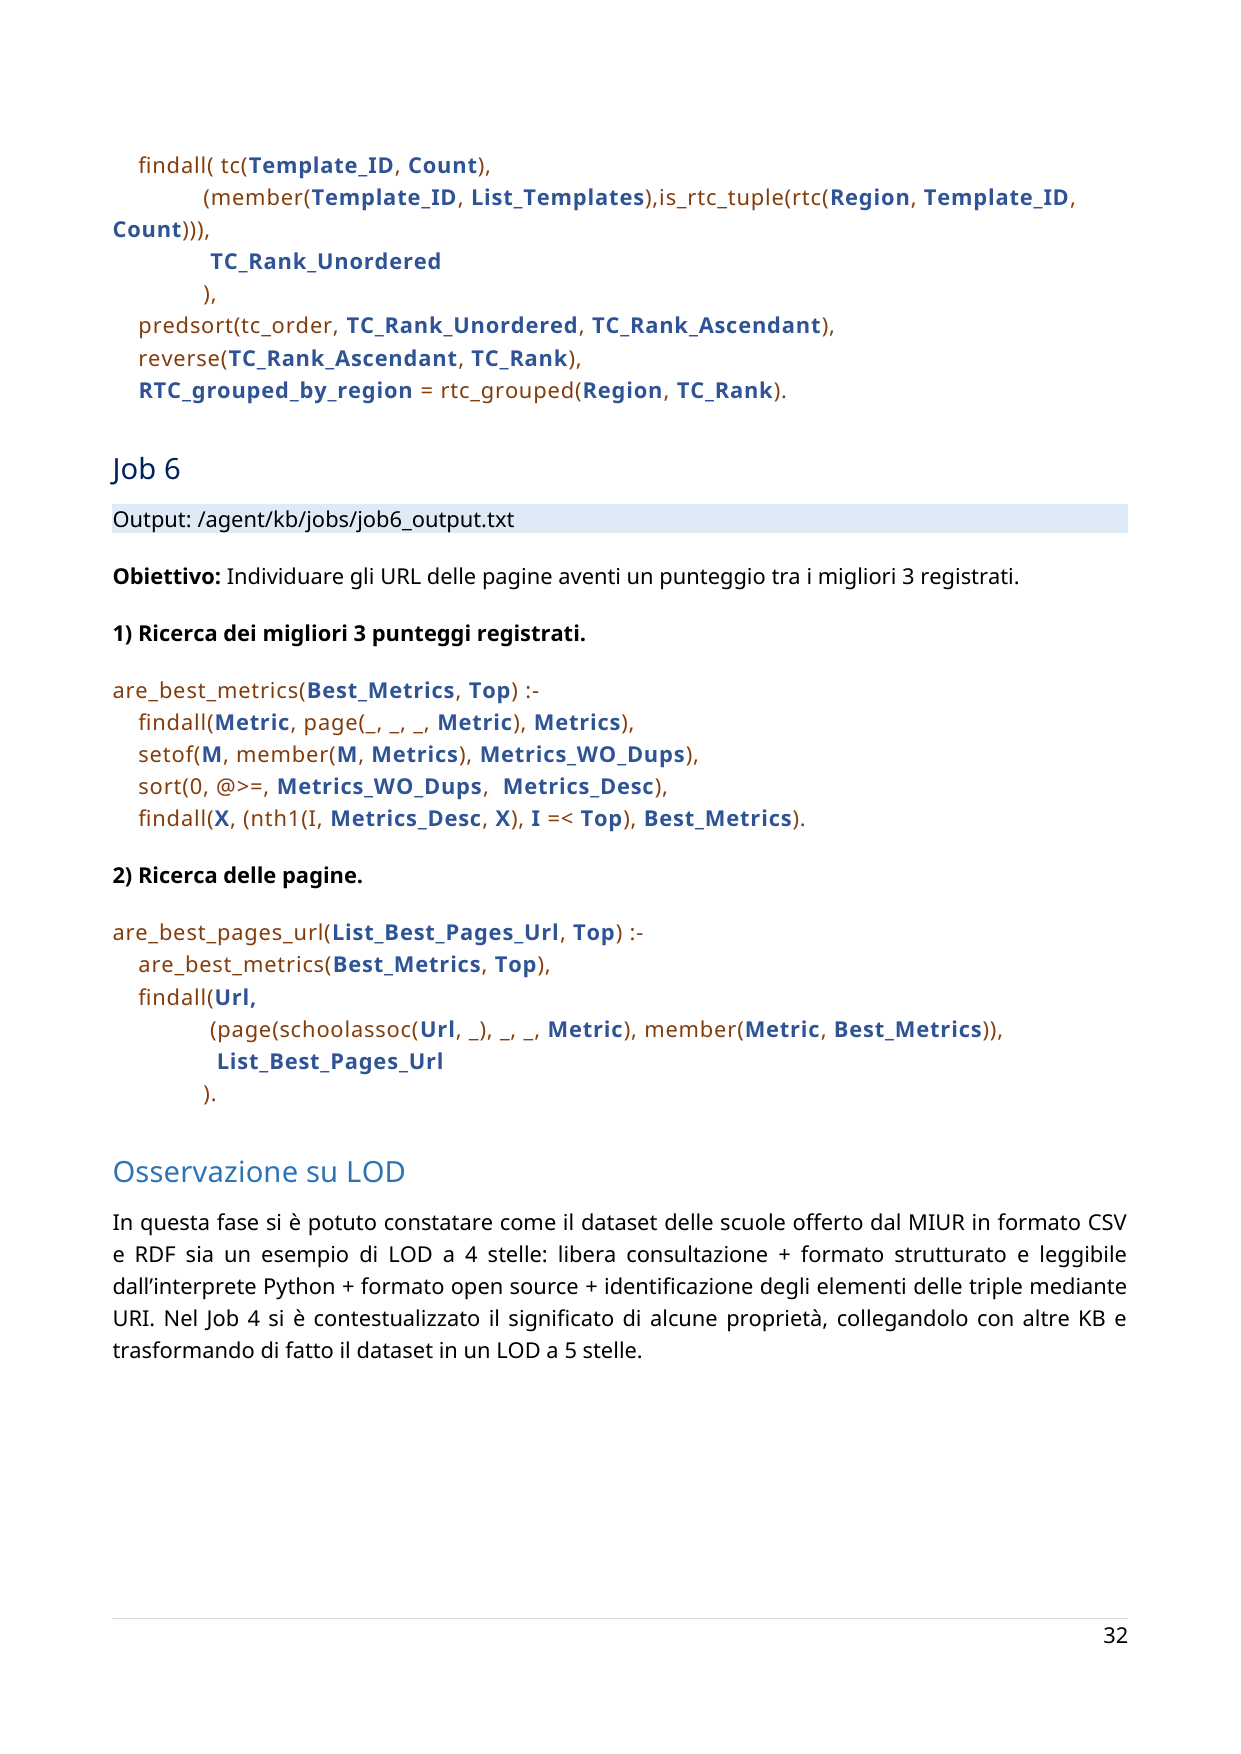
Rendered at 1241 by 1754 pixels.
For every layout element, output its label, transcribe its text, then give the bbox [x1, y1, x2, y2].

text are_best_pages_url(List_Best_Pages_Url, Top) :- are_best_metrics(Best_Metrics, Top), findall(Url, (page(schoolassoc(Url, _), _, _, Metric), member(Metric, Best_Metrics)), List_Best_Pages_Url ). [112, 917, 1128, 1108]
subtitle Job 6 [112, 448, 1128, 488]
text 2) Ricerca delle pagine. [112, 860, 1128, 890]
text 1) Ricerca dei migliori 3 punteggi registrati. [112, 618, 1128, 648]
subtitle Osservazione su LOD [112, 1152, 1128, 1191]
text Obiettivo: Individuare gli URL delle pagine aventi un punteggio tra i migliori 3 registrati. [112, 561, 1128, 591]
text Output: /agent/kb/jobs/job6_output.txt [112, 504, 1128, 533]
text are_best_metrics(Best_Metrics, Top) :- findall(Metric, page(_, _, _, Metric), Metrics), setof(M, member(M, Metrics), Metrics_WO_Dups), sort(0, @>=, Metrics_WO_Dups, Metrics_Desc), findall(X, (nth1(I, Metrics_Desc, X), I =< Top), Best_Metrics). [112, 675, 1128, 833]
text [112, 150, 1128, 404]
text In questa fase si è potuto constatare come il dataset delle scuole offerto dal MIUR in formato CSV e RDF sia un esempio di LOD a 4 stelle: libera consultazione + formato strutturato e leggibile dall’interprete Python + formato open source + identificazione degli elementi delle triple mediante URI. Nel Job 4 si è contestualizzato il significato di alcune proprietà, collegandolo con altre KB e trasformando di fatto il dataset in un LOD a 5 stelle. [112, 1207, 1128, 1365]
